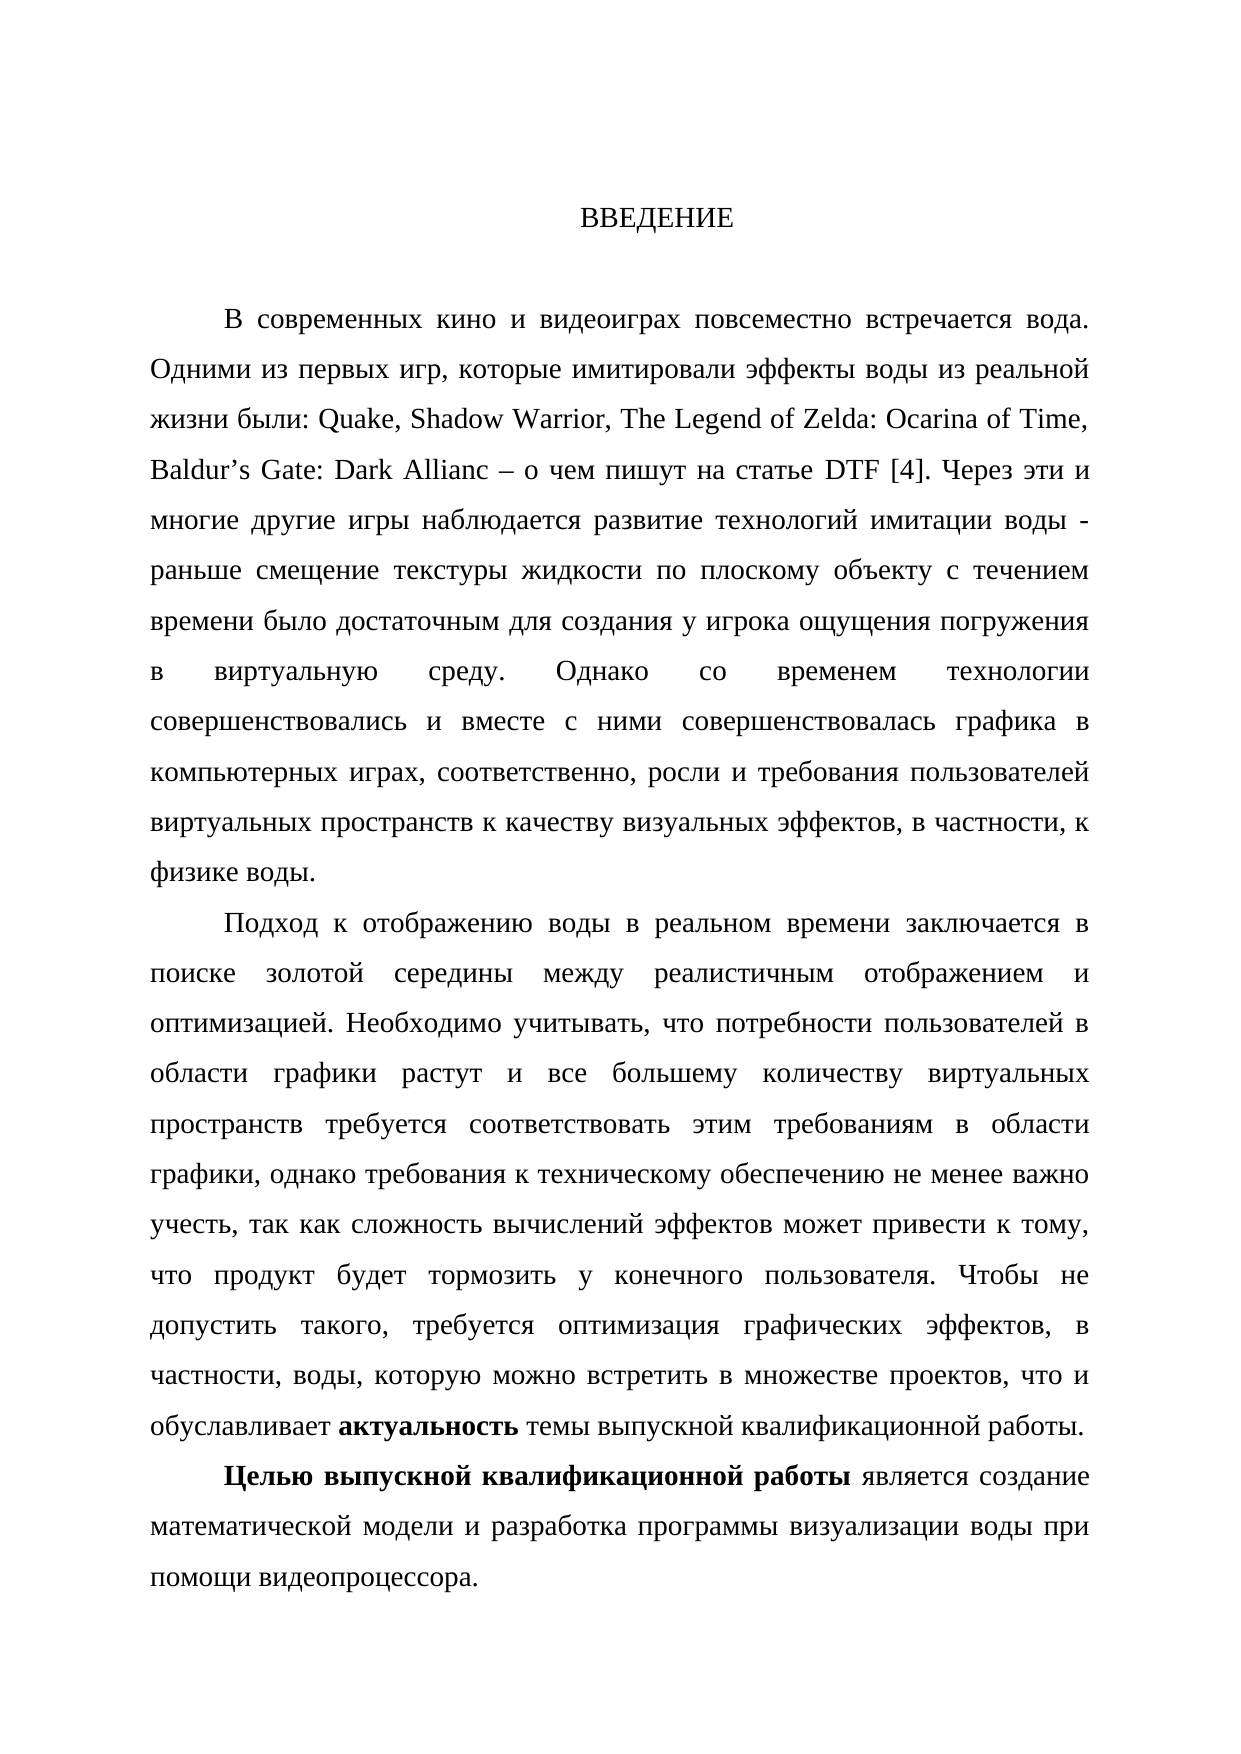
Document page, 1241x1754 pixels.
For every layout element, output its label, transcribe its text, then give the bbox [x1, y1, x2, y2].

subtitle ВВЕДЕНИЕ [150, 200, 1090, 234]
text Подход к отображению воды в реальном времени заключается в поиске золотой середины между реалистичным отображением и оптимизацией. Необходимо учитывать, что потребности пользователей в области графики растут и все большему количеству виртуальных пространств требуется соответствовать этим требованиям в области графики, однако требования к техническому обеспечению не менее важно учесть, так как сложность вычислений эффектов может привести к тому, что продукт будет тормозить у конечного пользователя. Чтобы не допустить такого, требуется оптимизация графических эффектов, в частности, воды, которую можно встретить в множестве проектов, что и обуславливает актуальность темы выпускной квалификационной работы. [150, 905, 1090, 1441]
text Целью выпускной квалификационной работы является создание математической модели и разработка программы визуализации воды при помощи видеопроцессора. [150, 1458, 1090, 1592]
text В современных кино и видеоиграх повсеместно встречается вода. Одними из первых игр, которые имитировали эффекты воды из реальной жизни были: Quake, Shadow Warrior, The Legend of Zelda: Ocarina of Time, Baldur’s Gate: Dark Allianc – о чем пишут на статье DTF [4]. Через эти и многие другие игры наблюдается развитие технологий имитации воды - раньше смещение текстуры жидкости по плоскому объекту с течением времени было достаточным для создания у игрока ощущения погружения в виртуальную среду. Однако со временем технологии совершенствовались и вместе с ними совершенствовалась графика в компьютерных играх, соответственно, росли и требования пользователей виртуальных пространств к качеству визуальных эффектов, в частности, к физике воды. [150, 301, 1090, 888]
